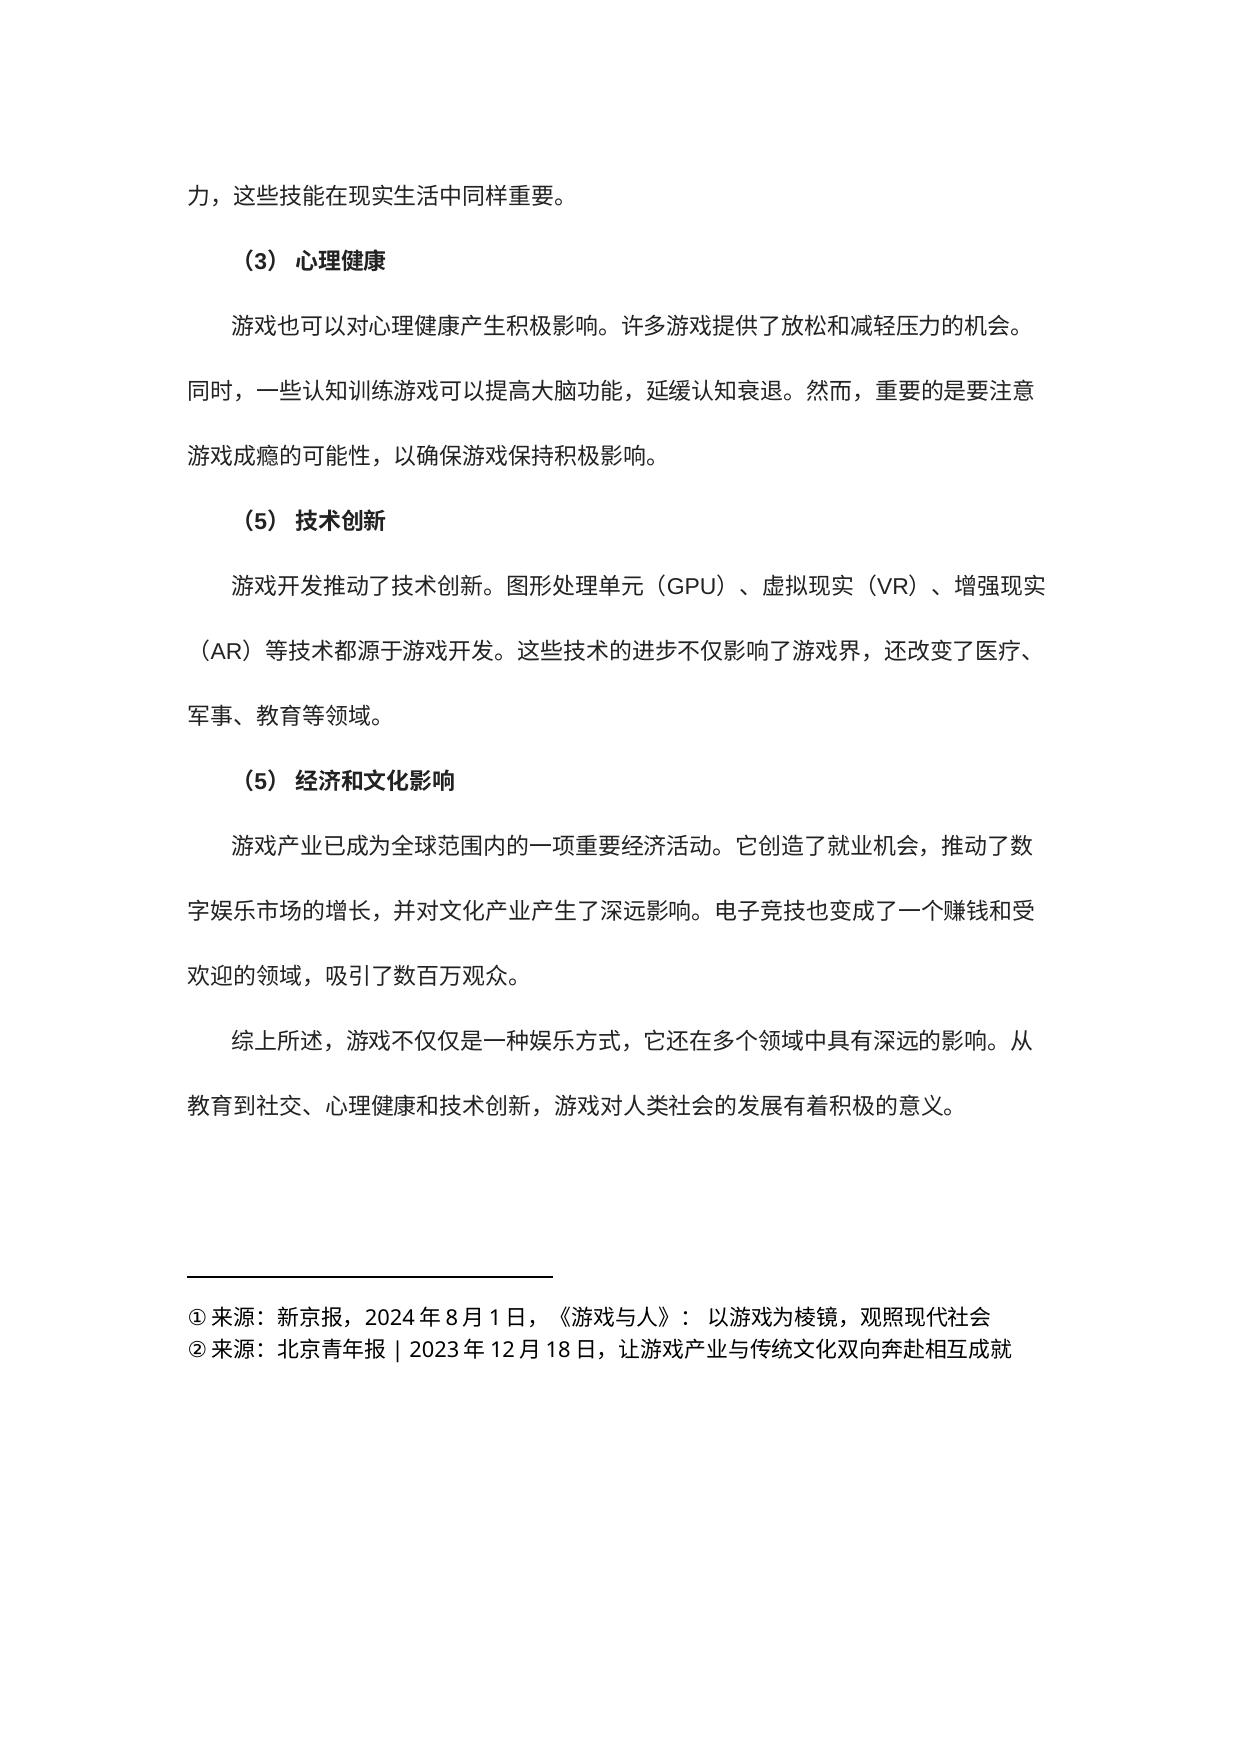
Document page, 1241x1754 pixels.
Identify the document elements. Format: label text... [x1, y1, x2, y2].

text ①来源：新京报，2024年8月1日，《游戏与人》： 以游戏为棱镜，观照现代社会 [187, 1299, 1053, 1332]
text ②来源：北京青年报 | 2023年12月18日，让游戏产业与传统文化双向奔赴相互成就 [187, 1332, 1053, 1364]
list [187, 162, 1053, 1137]
